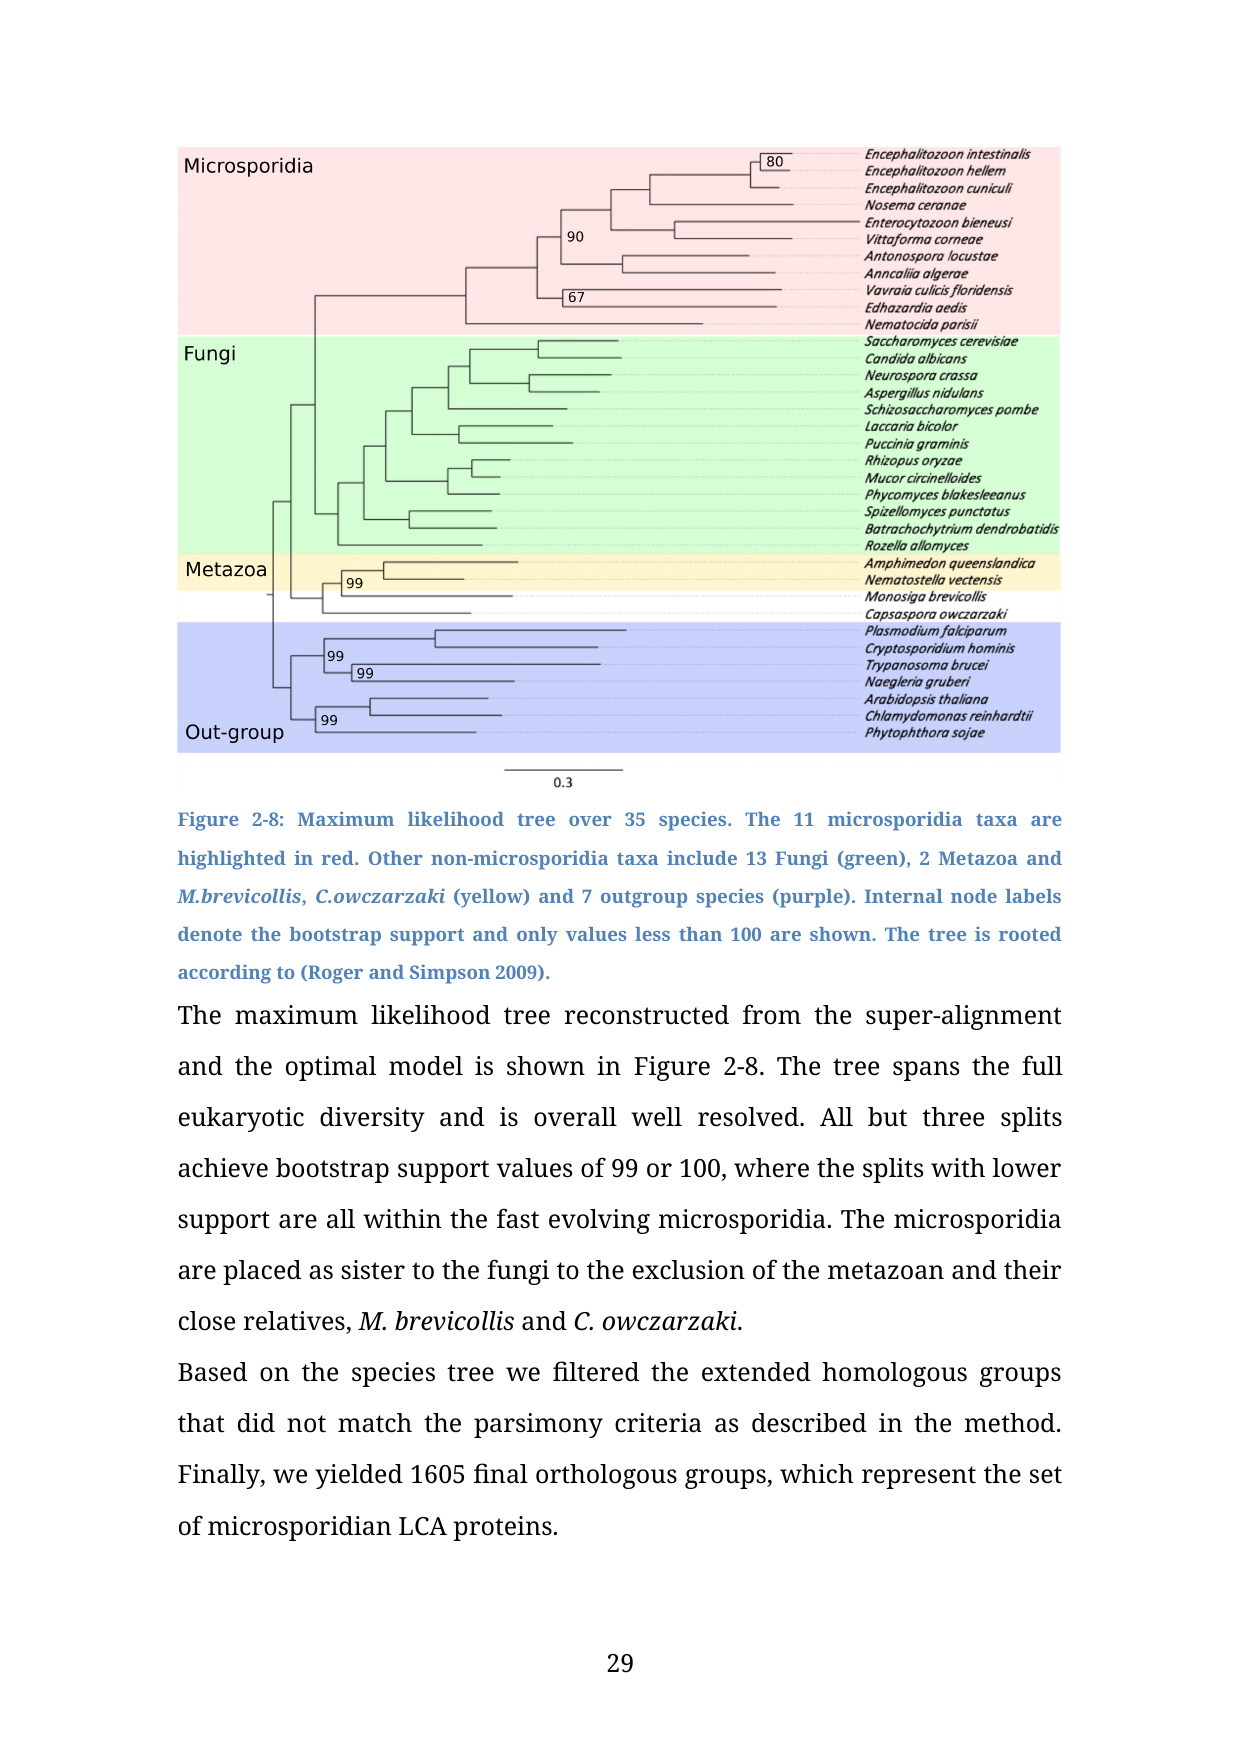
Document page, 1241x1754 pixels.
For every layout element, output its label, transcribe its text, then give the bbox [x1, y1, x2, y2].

text Based on the species tree we filtered the extended homologous groups that did not match the parsimony criteria as described in the method. Finally, we yielded 1605 final orthologous groups, which represent the set of microsporidian LCA proteins. [177, 1355, 1063, 1542]
picture [177, 147, 1063, 790]
